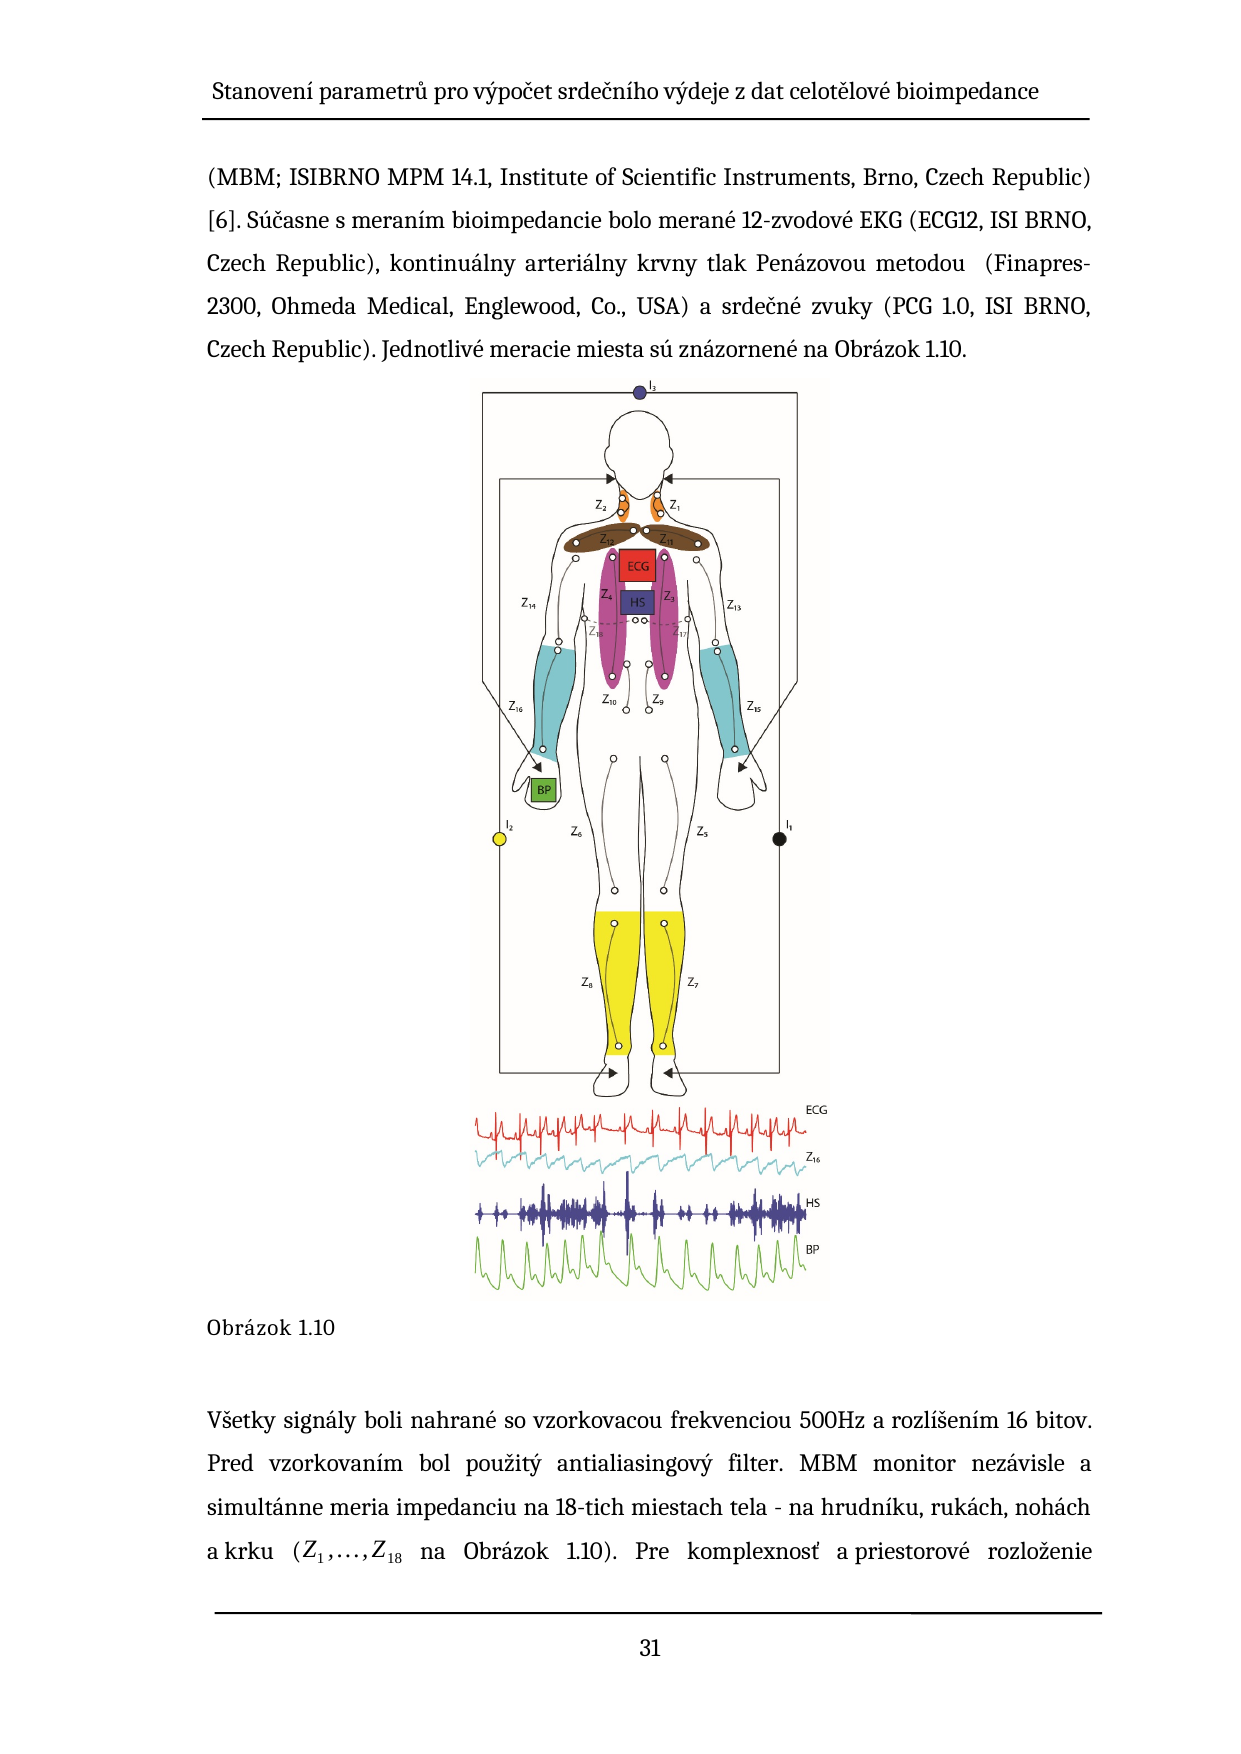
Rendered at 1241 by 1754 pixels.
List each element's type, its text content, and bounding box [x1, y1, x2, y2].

picture [469, 378, 830, 1301]
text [207, 1406, 1092, 1567]
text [207, 163, 1092, 364]
text Obrázok 1.10 [207, 1315, 1092, 1341]
